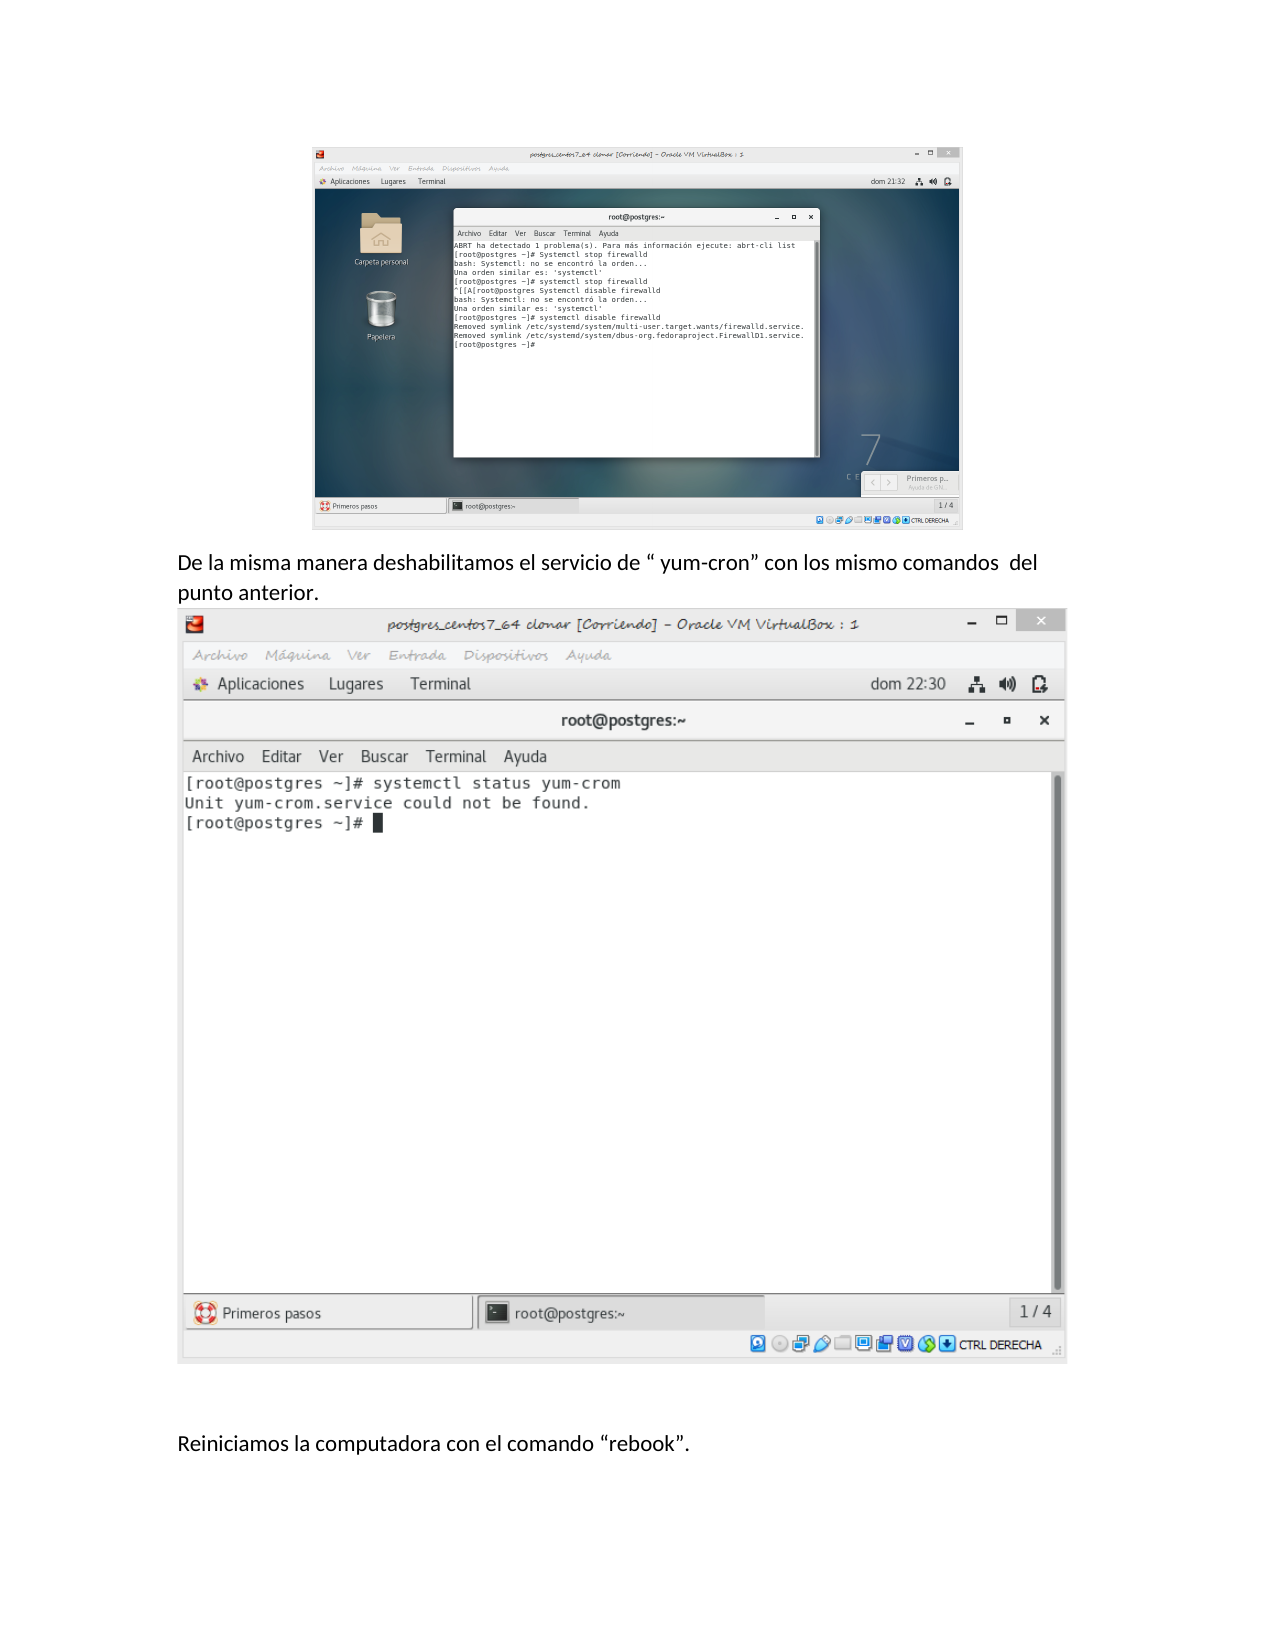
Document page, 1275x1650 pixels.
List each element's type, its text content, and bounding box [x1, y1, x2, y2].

picture [177, 608, 1068, 1364]
picture [312, 147, 963, 530]
text Reiniciamos la computadora con el comando “rebook”. [177, 1429, 1098, 1457]
